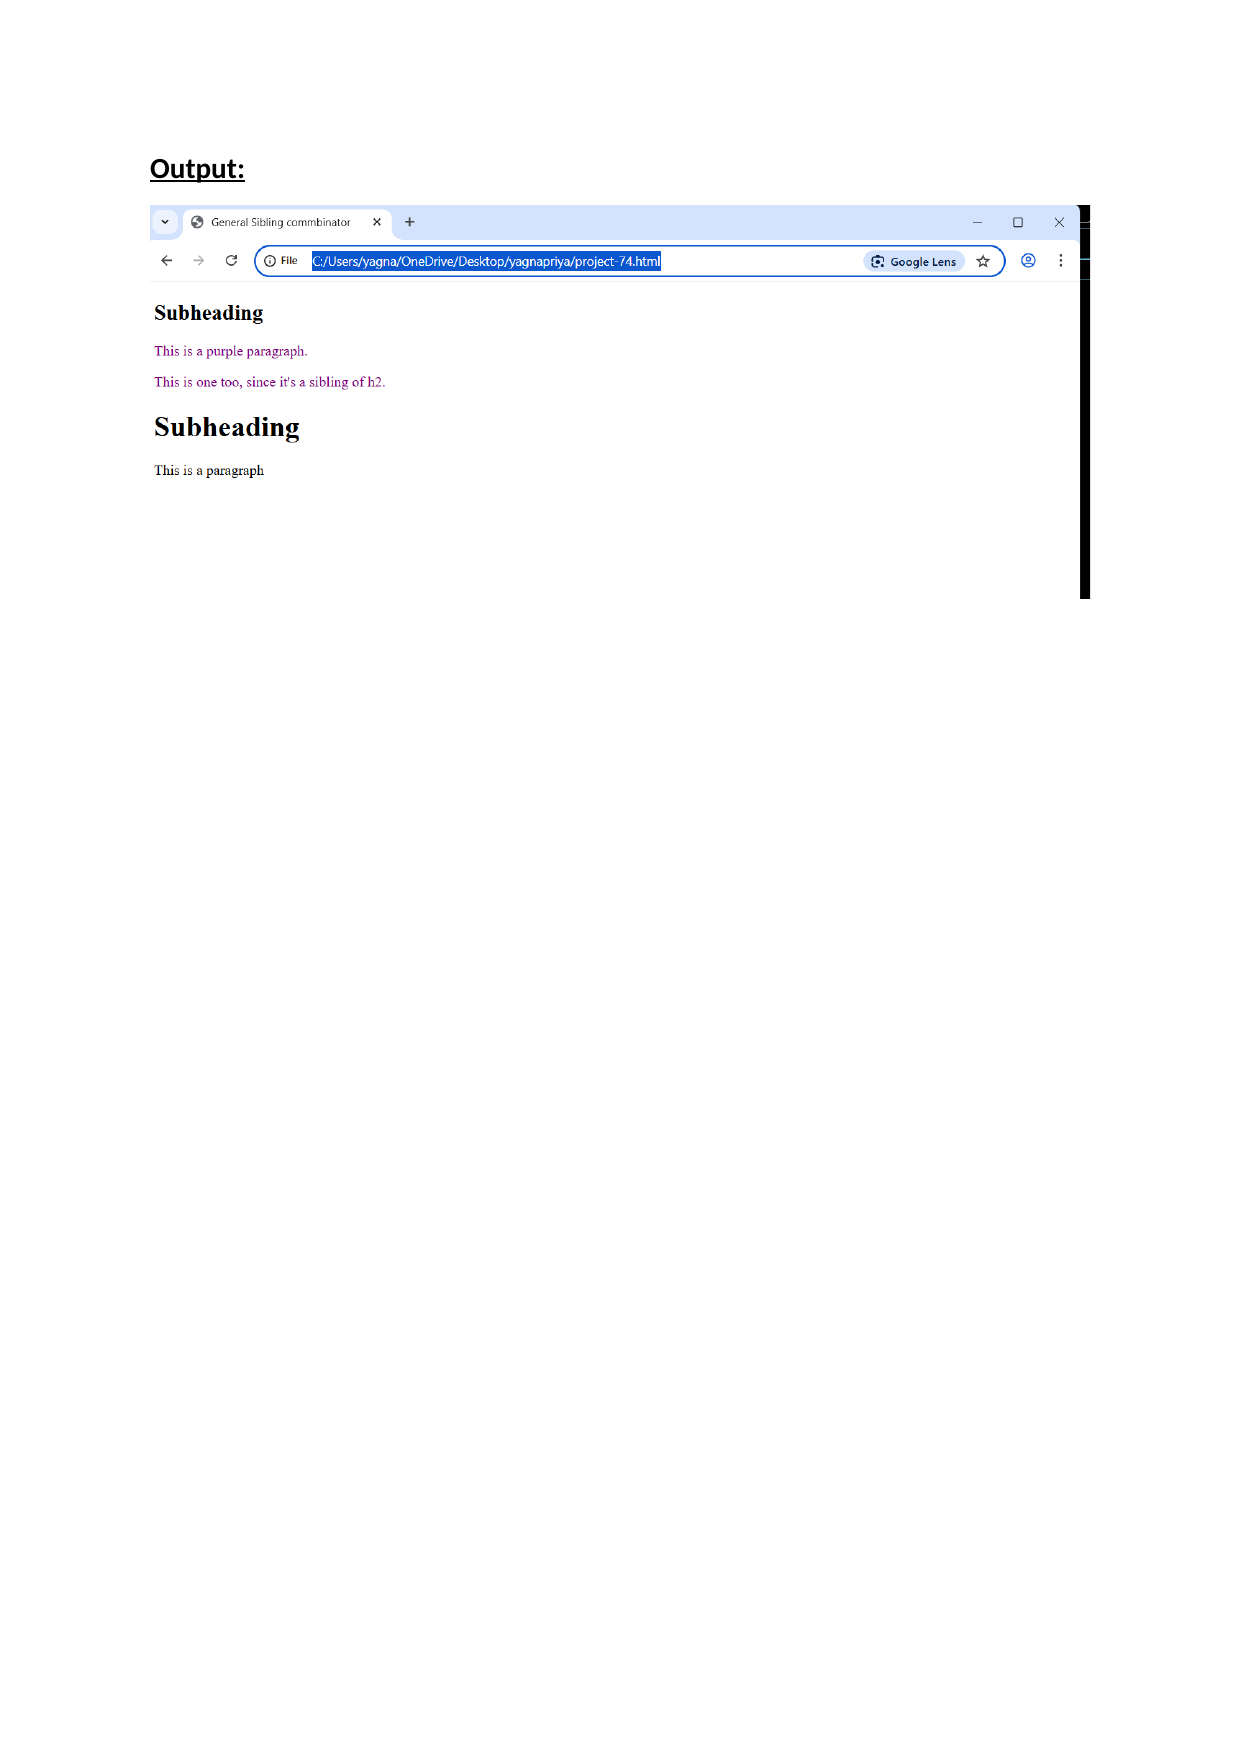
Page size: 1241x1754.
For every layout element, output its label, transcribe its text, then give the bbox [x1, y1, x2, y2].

picture [150, 205, 1091, 599]
text Output: [150, 150, 1090, 186]
